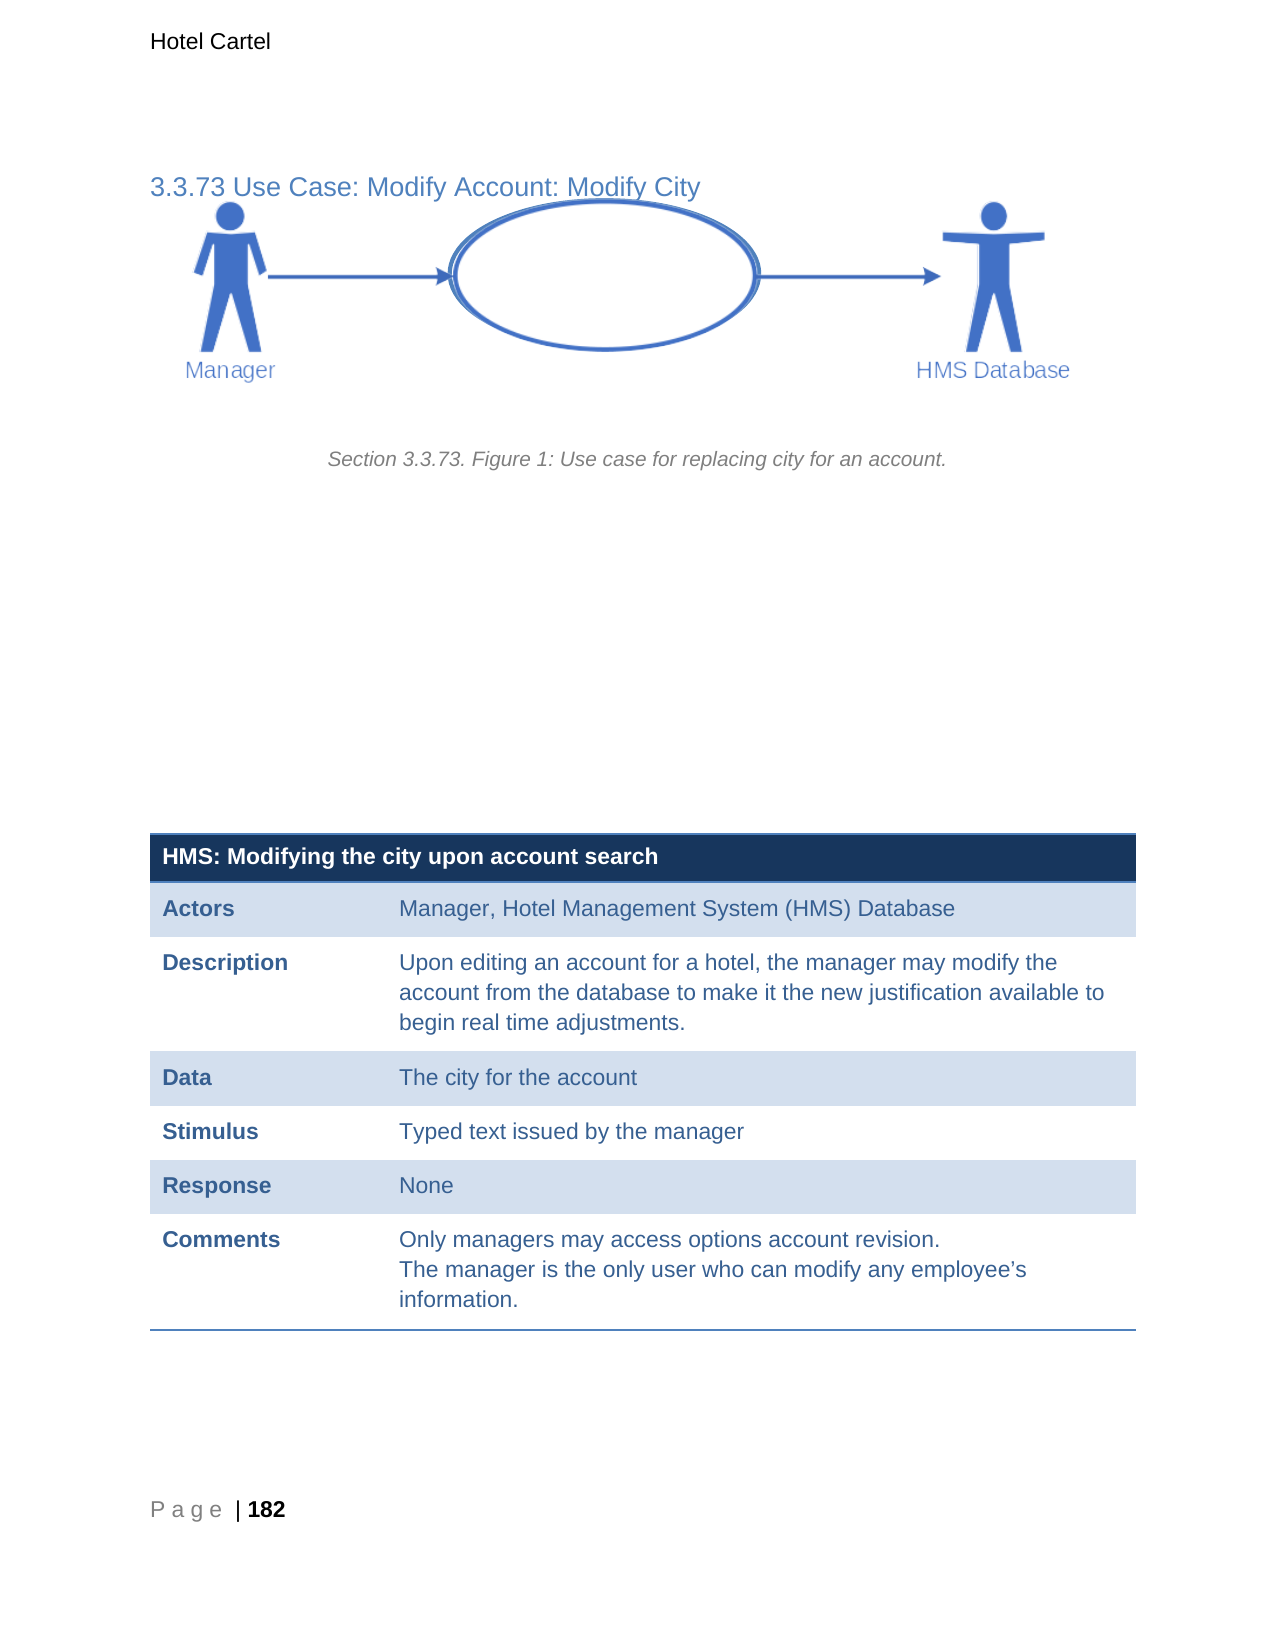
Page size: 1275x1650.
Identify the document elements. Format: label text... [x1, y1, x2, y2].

subtitle 3.3.73 Use Case: Modify Account: Modify City [150, 171, 1125, 202]
table_cell [139, 833, 1136, 1433]
table_header Section 3.3.73. Figure 1: Use case for replacing city for an account. [139, 233, 1136, 833]
